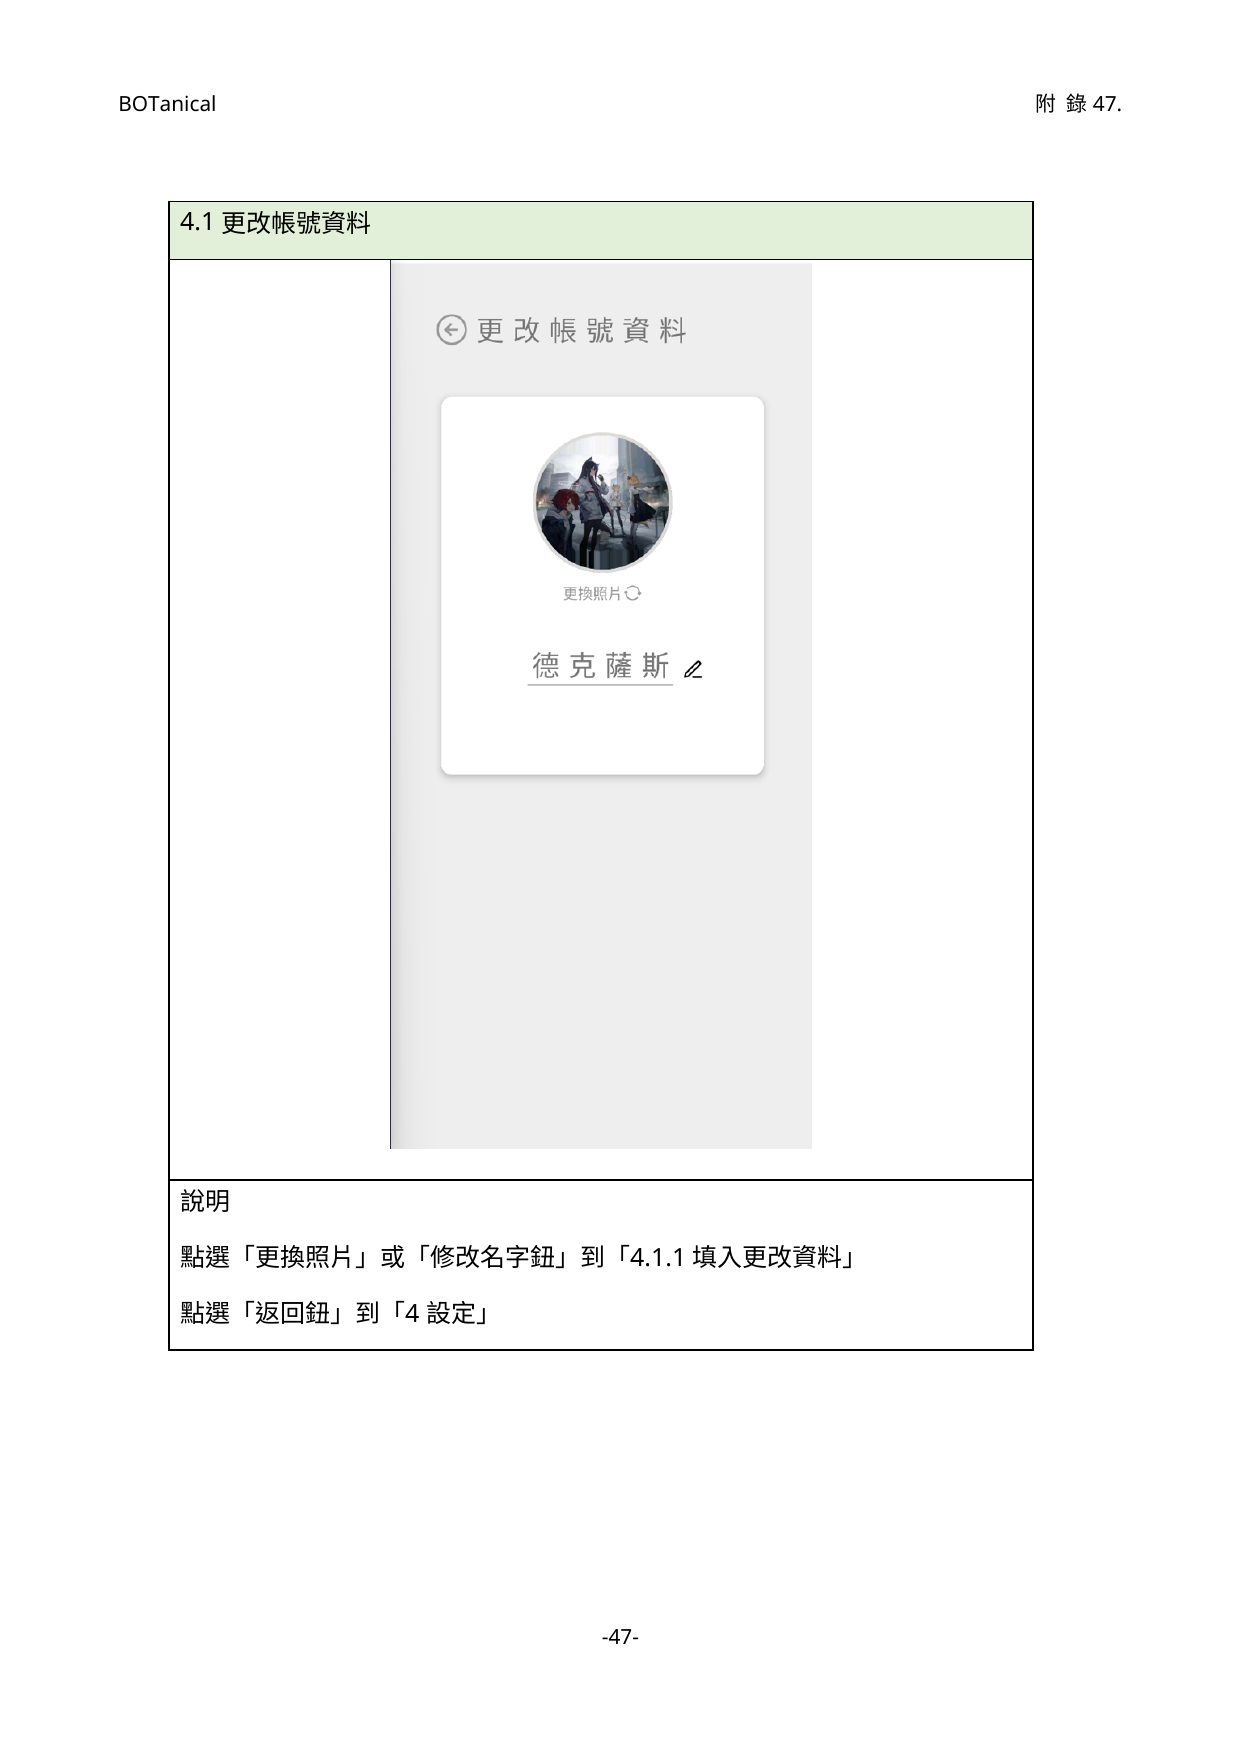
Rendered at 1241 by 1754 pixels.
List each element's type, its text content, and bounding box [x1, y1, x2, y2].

table_header 4.1 更改帳號資料 [170, 202, 1032, 259]
picture [390, 260, 812, 1149]
table_cell [170, 260, 1032, 1179]
table_cell 說明 點選「更換照片」或「修改名字鈕」到「4.1.1 填入更改資料」 點選「返回鈕」到「4 設定」 [170, 1181, 1032, 1349]
